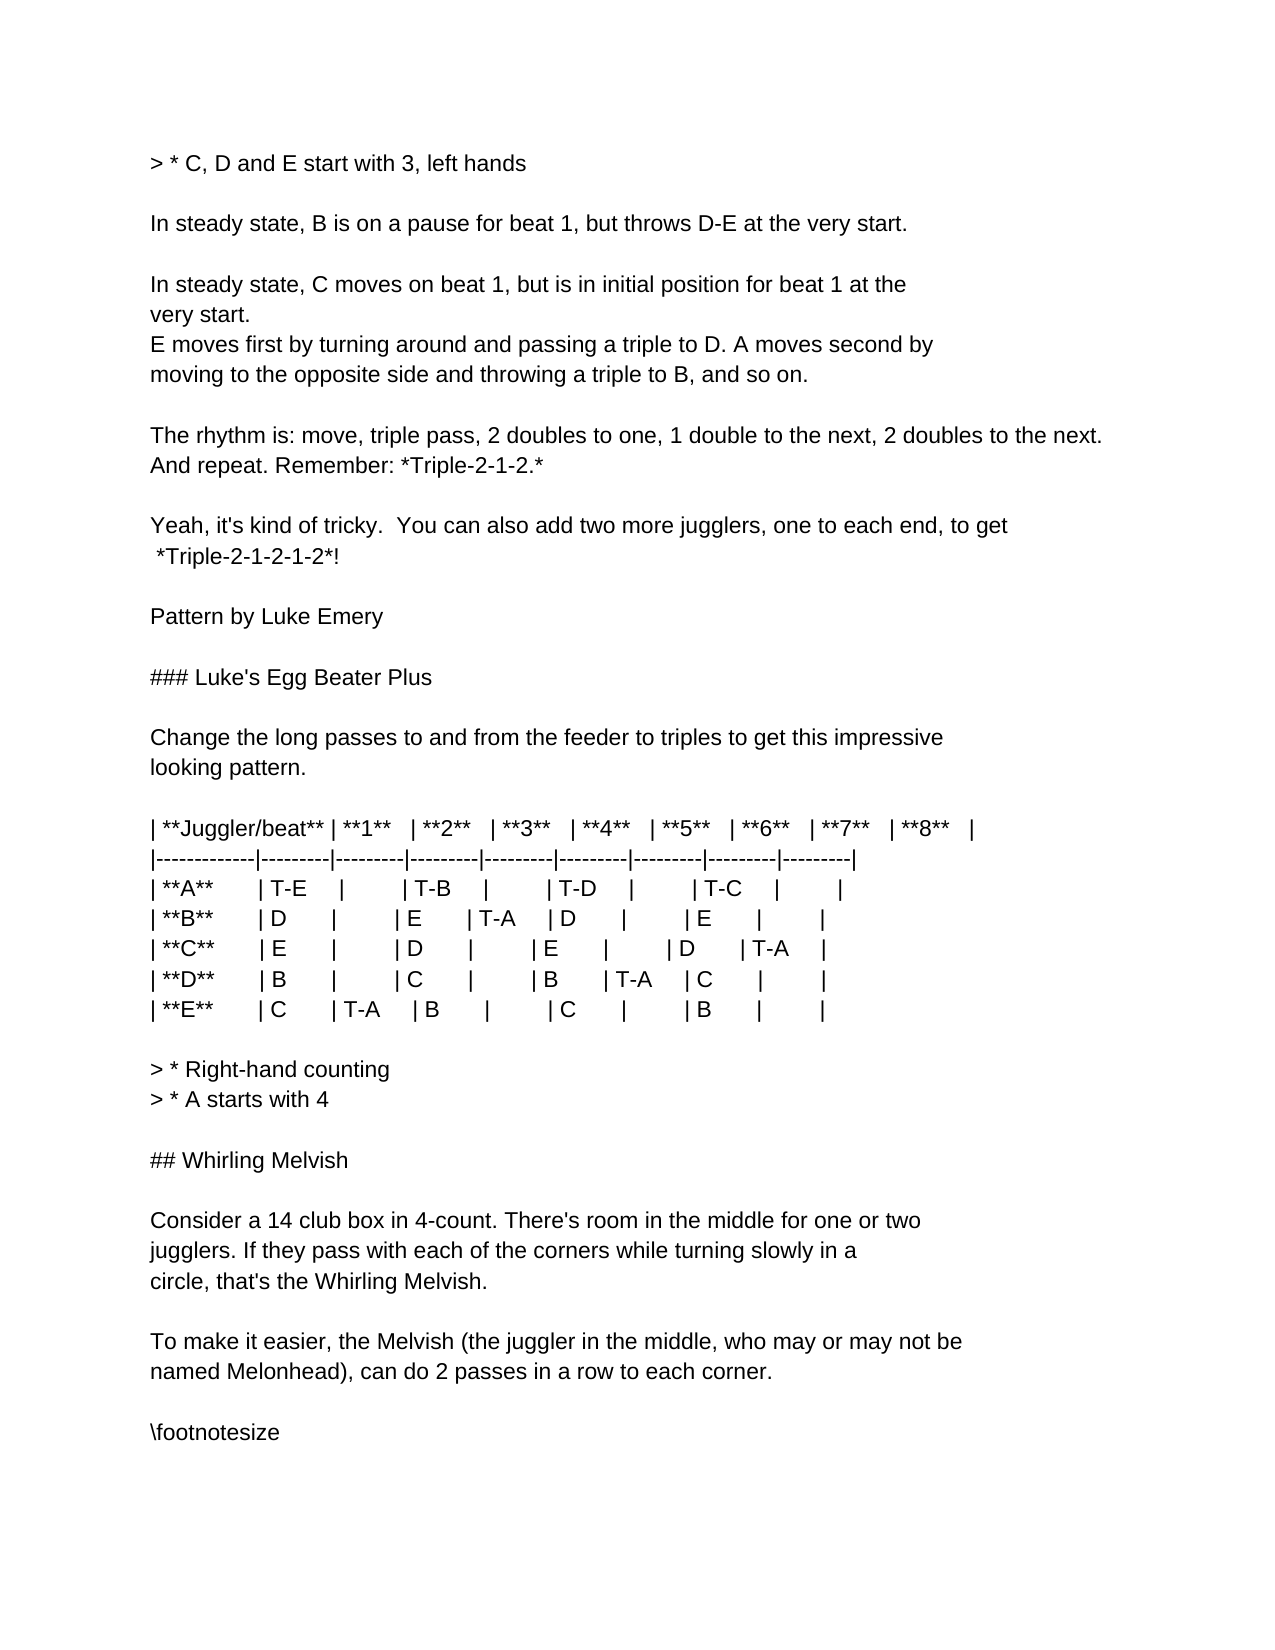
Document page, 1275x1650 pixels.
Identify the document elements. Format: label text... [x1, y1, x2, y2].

text The rhythm is: move, triple pass, 2 doubles to one, 1 double to the next, 2 doubles to the next. [150, 422, 1125, 448]
text | **Juggler/beat** | **1** | **2** | **3** | **4** | **5** | **6** | **7** | **8** | [150, 814, 1125, 841]
text In steady state, C moves on beat 1, but is in initial position for beat 1 at the [150, 271, 1125, 297]
text circle, that's the Whirling Melvish. [150, 1268, 1125, 1294]
text Pattern by Luke Emery [150, 603, 1125, 629]
text In steady state, B is on a pause for beat 1, but throws D-E at the very start. [150, 210, 1125, 237]
text | **B** | D | | E | T-A | D | | E | | [150, 905, 1125, 932]
text looking pattern. [150, 754, 1125, 781]
text | **E** | C | T-A | B | | C | | B | | [150, 996, 1125, 1022]
text ### Luke's Egg Beater Plus [150, 663, 1125, 690]
text |-------------|---------|---------|---------|---------|---------|---------|---------|---------| [150, 845, 1125, 871]
text > * C, D and E start with 3, left hands [150, 150, 1125, 176]
text | **A** | T-E | | T-B | | T-D | | T-C | | [150, 875, 1125, 901]
text E moves first by turning around and passing a triple to D. A moves second by [150, 331, 1125, 358]
text moving to the opposite side and throwing a triple to B, and so on. [150, 361, 1125, 388]
text > * Right-hand counting [150, 1056, 1125, 1083]
text | **D** | B | | C | | B | T-A | C | | [150, 966, 1125, 992]
text jugglers. If they pass with each of the corners while turning slowly in a [150, 1237, 1125, 1264]
text \footnotesize [150, 1419, 1125, 1445]
text And repeat. Remember: *Triple-2-1-2.* [150, 452, 1125, 478]
text very start. [150, 301, 1125, 327]
text Change the long passes to and from the feeder to triples to get this impressive [150, 724, 1125, 750]
text ## Whirling Melvish [150, 1147, 1125, 1173]
text | **C** | E | | D | | E | | D | T-A | [150, 935, 1125, 962]
text To make it easier, the Melvish (the juggler in the middle, who may or may not be [150, 1328, 1125, 1354]
text > * A starts with 4 [150, 1086, 1125, 1113]
text Yeah, it's kind of tricky. You can also add two more jugglers, one to each end, to get [150, 512, 1125, 539]
text named Melonhead), can do 2 passes in a row to each corner. [150, 1358, 1125, 1385]
text Consider a 14 club box in 4-count. There's room in the middle for one or two [150, 1207, 1125, 1234]
text *Triple-2-1-2-1-2*! [150, 543, 1125, 569]
